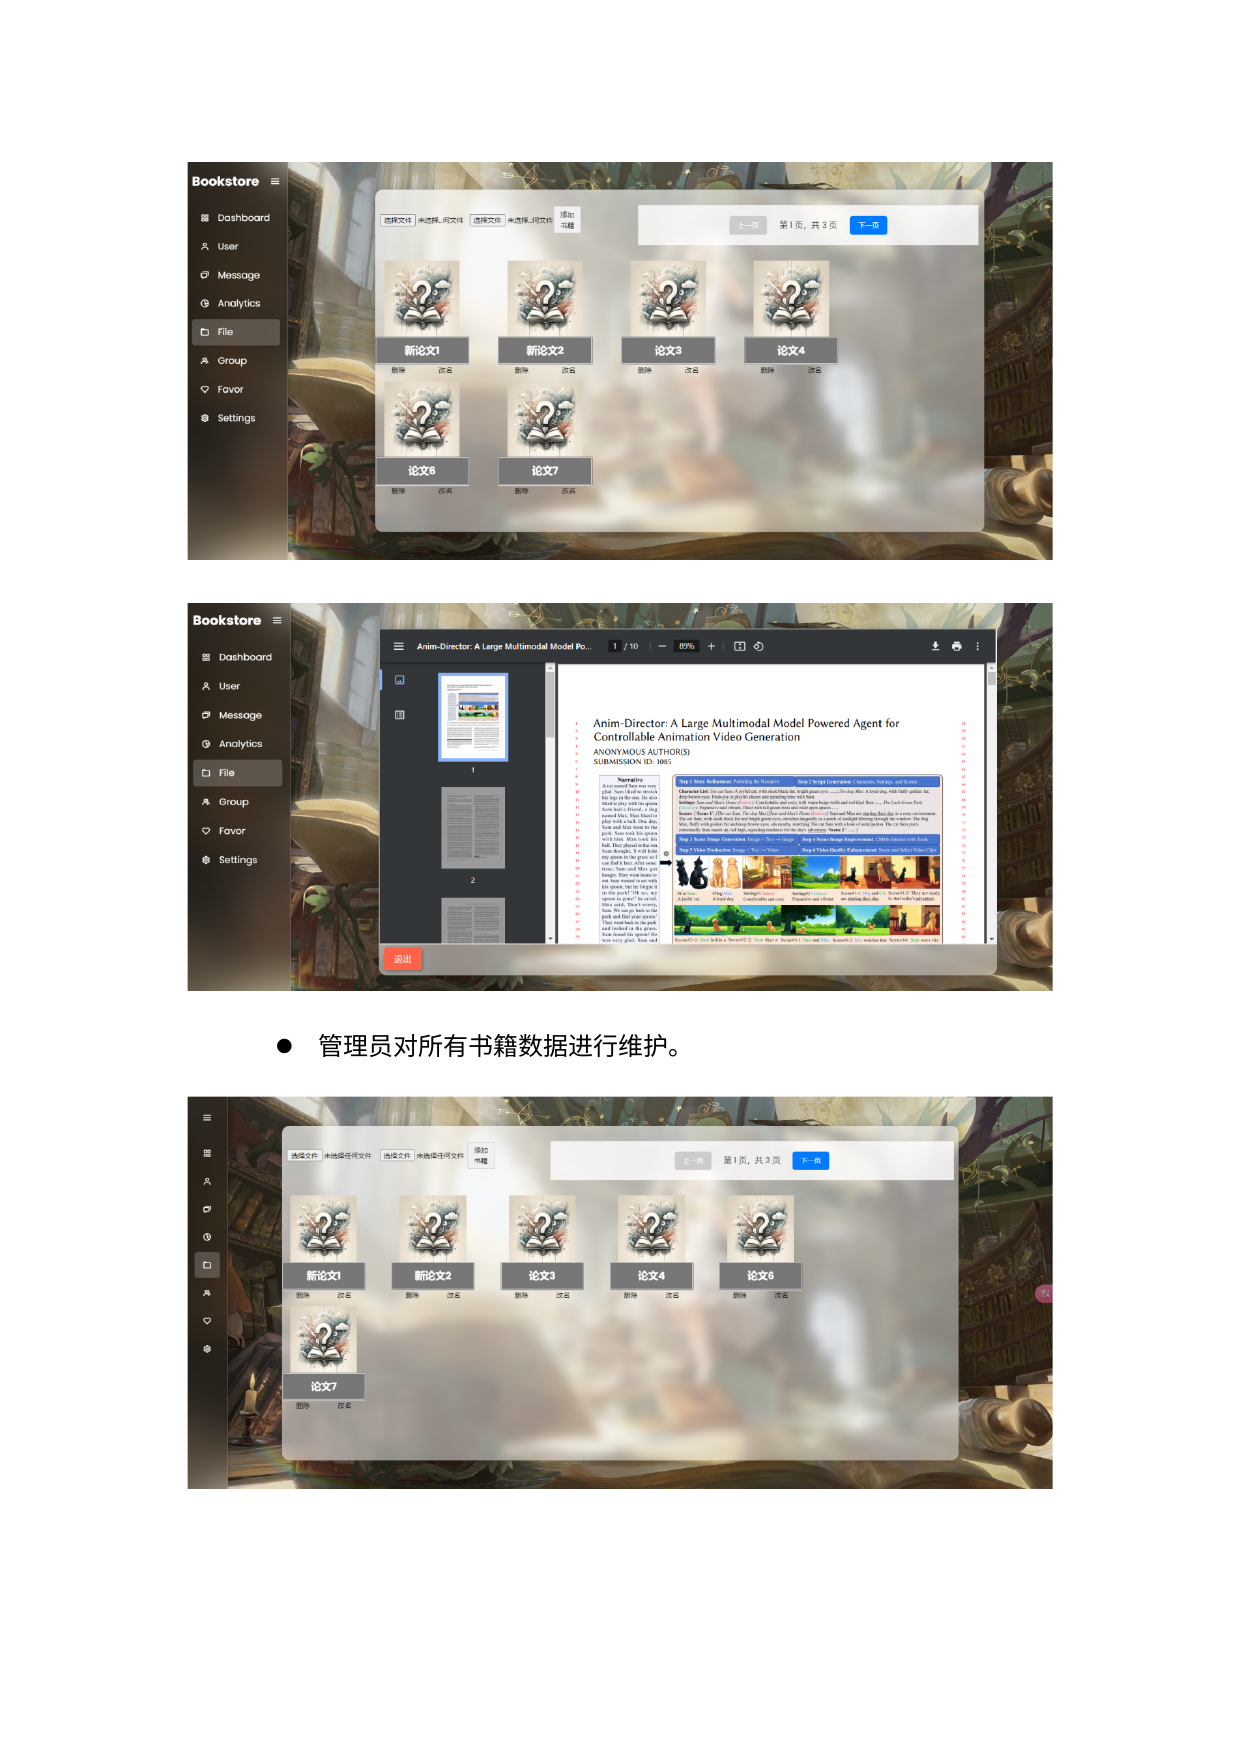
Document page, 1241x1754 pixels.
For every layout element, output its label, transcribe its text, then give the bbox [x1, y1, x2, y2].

list 管理员对所有书籍数据进行维护。 [275, 1012, 1053, 1077]
picture [187, 162, 1053, 560]
picture [187, 603, 1053, 991]
picture [187, 1096, 1053, 1489]
